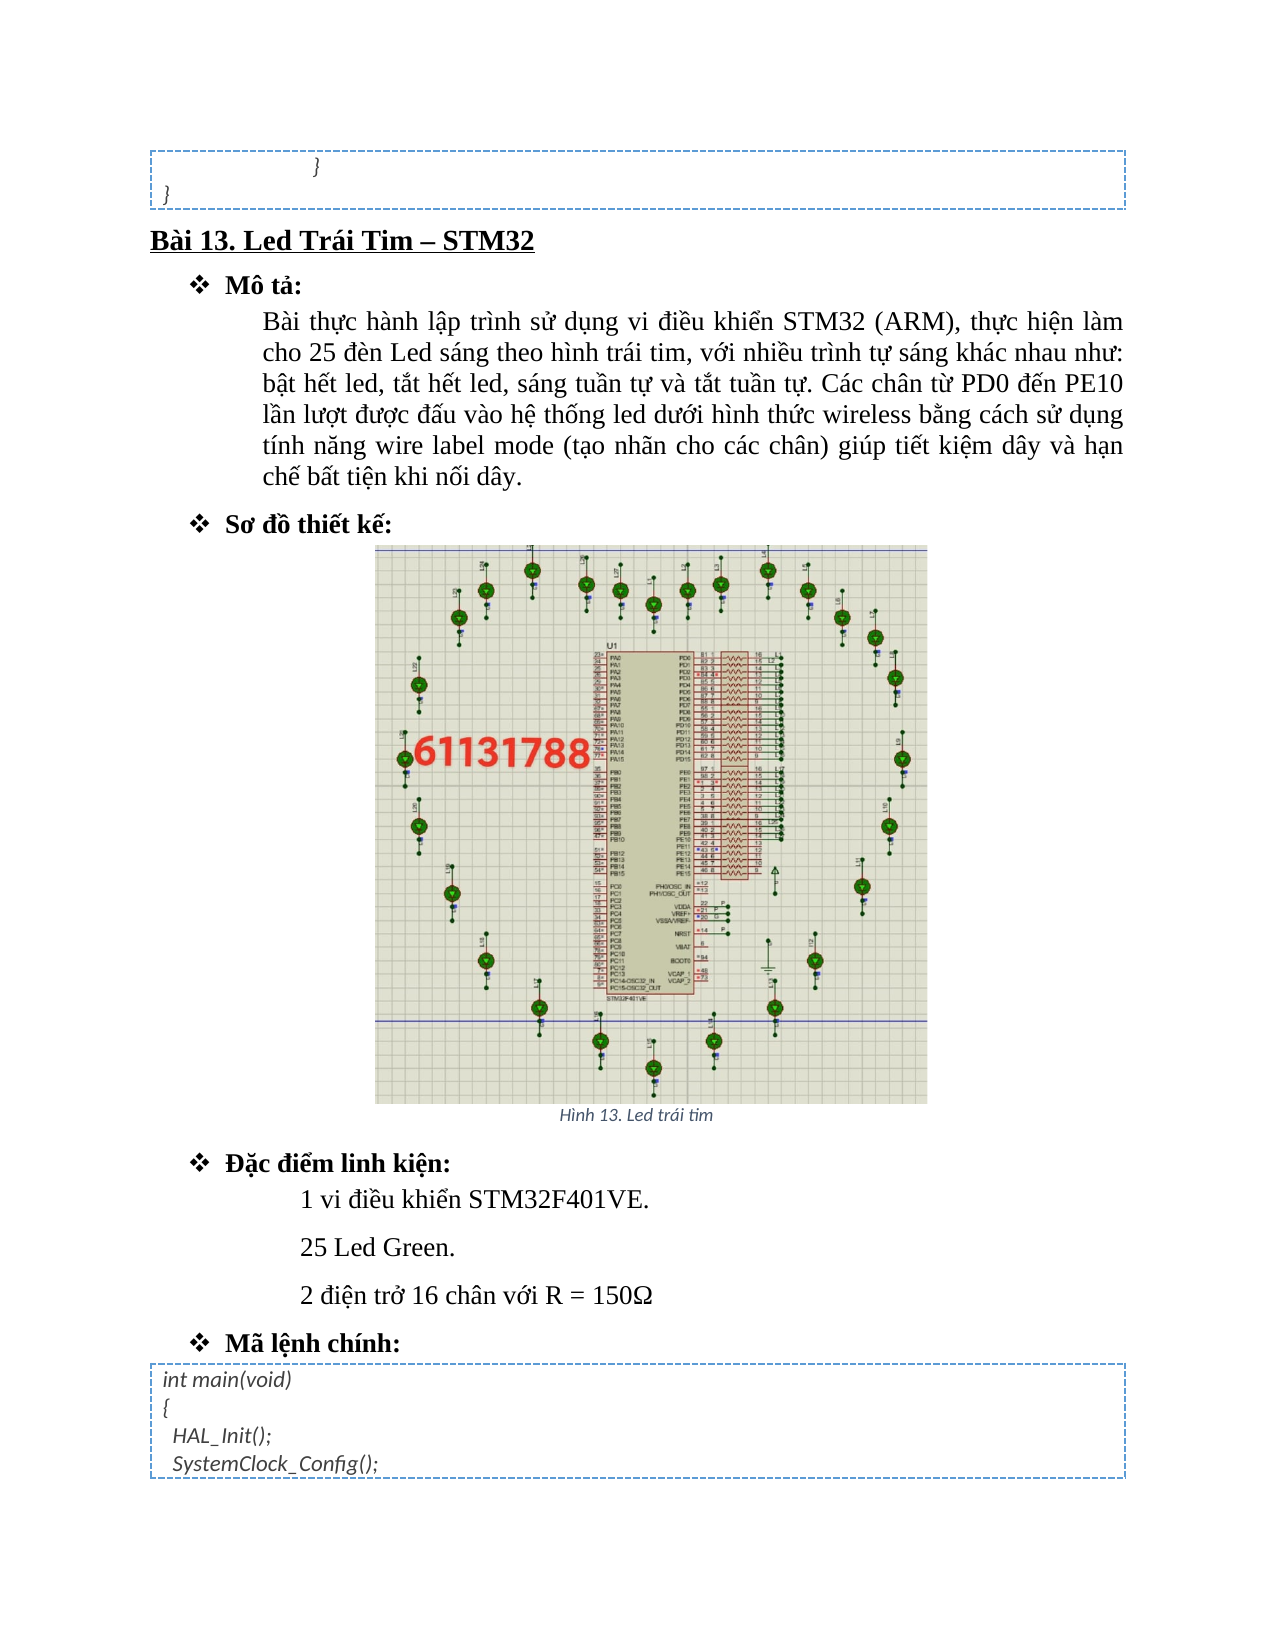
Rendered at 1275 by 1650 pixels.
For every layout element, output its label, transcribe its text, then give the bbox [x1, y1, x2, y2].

subtitle 2 điện trở 16 chân với R = 150Ω [262, 1279, 1125, 1310]
picture [375, 544, 928, 1104]
subtitle 1 vi điều khiển STM32F401VE. [262, 1183, 1125, 1214]
subtitle Mô tả: [187, 269, 1125, 300]
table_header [151, 150, 1125, 208]
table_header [151, 1363, 1125, 1477]
subtitle Mã lệnh chính: [187, 1327, 1125, 1358]
subtitle Sơ đồ thiết kế: [187, 508, 1125, 539]
subtitle 25 Led Green. [262, 1231, 1125, 1262]
subtitle Bài 13. Led Trái Tim – STM32 [150, 223, 1125, 256]
subtitle Đặc điểm linh kiện: [187, 1147, 1125, 1179]
subtitle Bài thực hành lập trình sử dụng vi điều khiển STM32 (ARM), thực hiện làm cho 25 đèn Led sáng theo hình trái tim, với nhiều trình tự sáng khác nhau như: bật hết led, tắt hết led, sáng tuần tự và tắt tuần tự. Các chân từ PD0 đến PE10 lần lượt được đấu vào hệ thống led dưới hình thức wireless bằng cách sử dụng tính năng wire label mode (tạo nhãn cho các chân) giúp tiết kiệm dây và hạn chế bất tiện khi nối dây. [262, 305, 1125, 492]
text Hình 13. Led trái tim [150, 1104, 1125, 1127]
